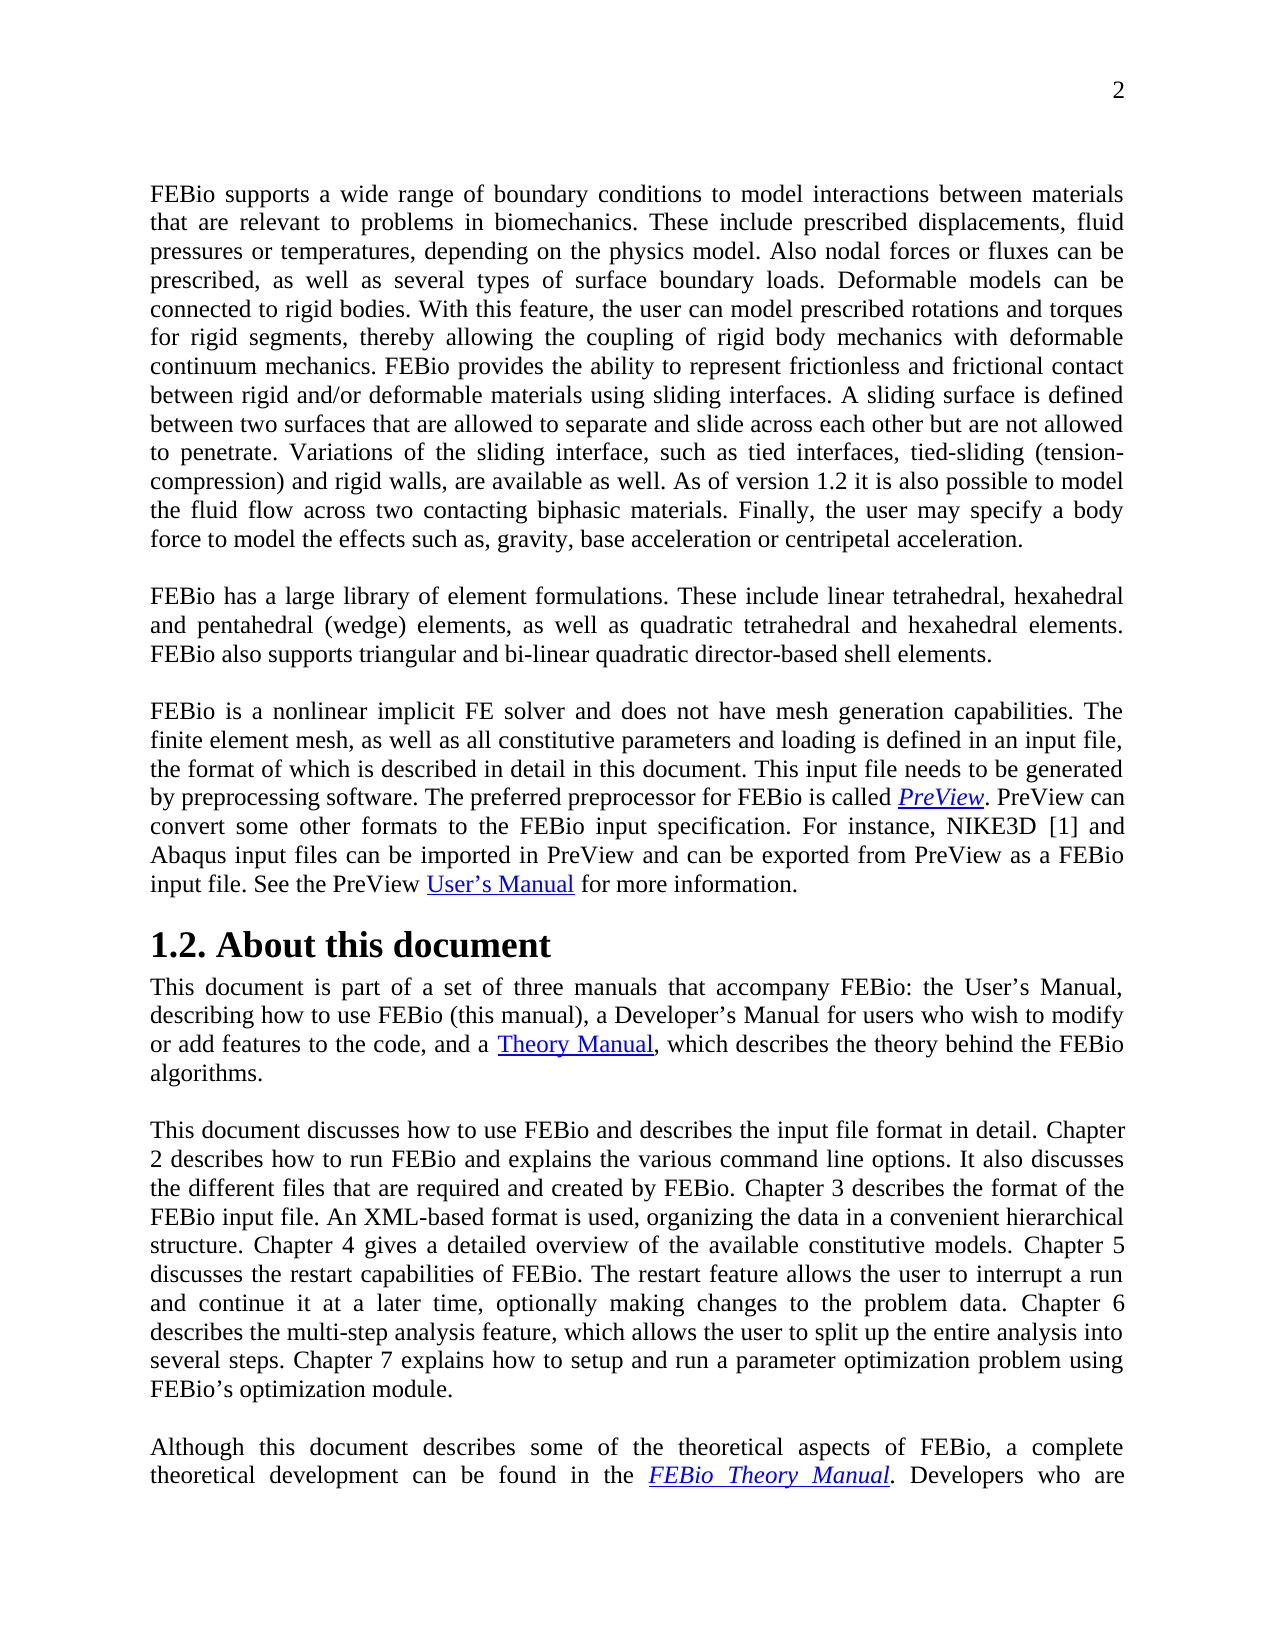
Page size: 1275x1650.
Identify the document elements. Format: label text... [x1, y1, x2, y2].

text FEBio is a nonlinear implicit FE solver and does not have mesh generation capabilities. The finite element mesh, as well as all constitutive parameters and loading is defined in an input file, the format of which is described in detail in this document. This input file needs to be generated by preprocessing software. The preferred preprocessor for FEBio is called PreView. PreView can convert some other formats to the FEBio input specification. For instance, NIKE3D [1] and Abaqus input files can be imported in PreView and can be exported from PreView as a FEBio input file. See the PreView User’s Manual for more information. [150, 696, 1125, 897]
text FEBio supports a wide range of boundary conditions to model interactions between materials that are relevant to problems in biomechanics. These include prescribed displacements, fluid pressures or temperatures, depending on the physics model. Also nodal forces or fluxes can be prescribed, as well as several types of surface boundary loads. Deformable models can be connected to rigid bodies. With this feature, the user can model prescribed rotations and torques for rigid segments, thereby allowing the coupling of rigid body mechanics with deformable continuum mechanics. FEBio provides the ability to represent frictionless and frictional contact between rigid and/or deformable materials using sliding interfaces. A sliding surface is defined between two surfaces that are allowed to separate and slide across each other but are not allowed to penetrate. Variations of the sliding interface, such as tied interfaces, tied-sliding (tension-compression) and rigid walls, are available as well. As of version 1.2 it is also possible to model the fluid flow across two contacting biphasic materials. Finally, the user may specify a body force to model the effects such as, gravity, base acceleration or centripetal acceleration. [150, 179, 1125, 552]
text FEBio has a large library of element formulations. These include linear tetrahedral, hexahedral and pentahedral (wedge) elements, as well as quadratic tetrahedral and hexahedral elements. FEBio also supports triangular and bi-linear quadratic director-based shell elements. [150, 581, 1125, 667]
subtitle About this document [150, 922, 1125, 966]
text This document discusses how to use FEBio and describes the input file format in detail. Chapter 2 describes how to run FEBio and explains the various command line options. It also discusses the different files that are required and created by FEBio. Chapter 3 describes the format of the FEBio input file. An XML-based format is used, organizing the data in a convenient hierarchical structure. Chapter 4 gives a detailed overview of the available constitutive models. Chapter 5 discusses the restart capabilities of FEBio. The restart feature allows the user to interrupt a run and continue it at a later time, optionally making changes to the problem data. Chapter 6 describes the multi-step analysis feature, which allows the user to split up the entire analysis into several steps. Chapter 7 explains how to setup and run a parameter optimization problem using FEBio’s optimization module. [150, 1116, 1125, 1403]
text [150, 1432, 1125, 1489]
text This document is part of a set of three manuals that accompany FEBio: the User’s Manual, describing how to use FEBio (this manual), a Developer’s Manual for users who wish to modify or add features to the code, and a Theory Manual, which describes the theory behind the FEBio algorithms. [150, 972, 1125, 1087]
